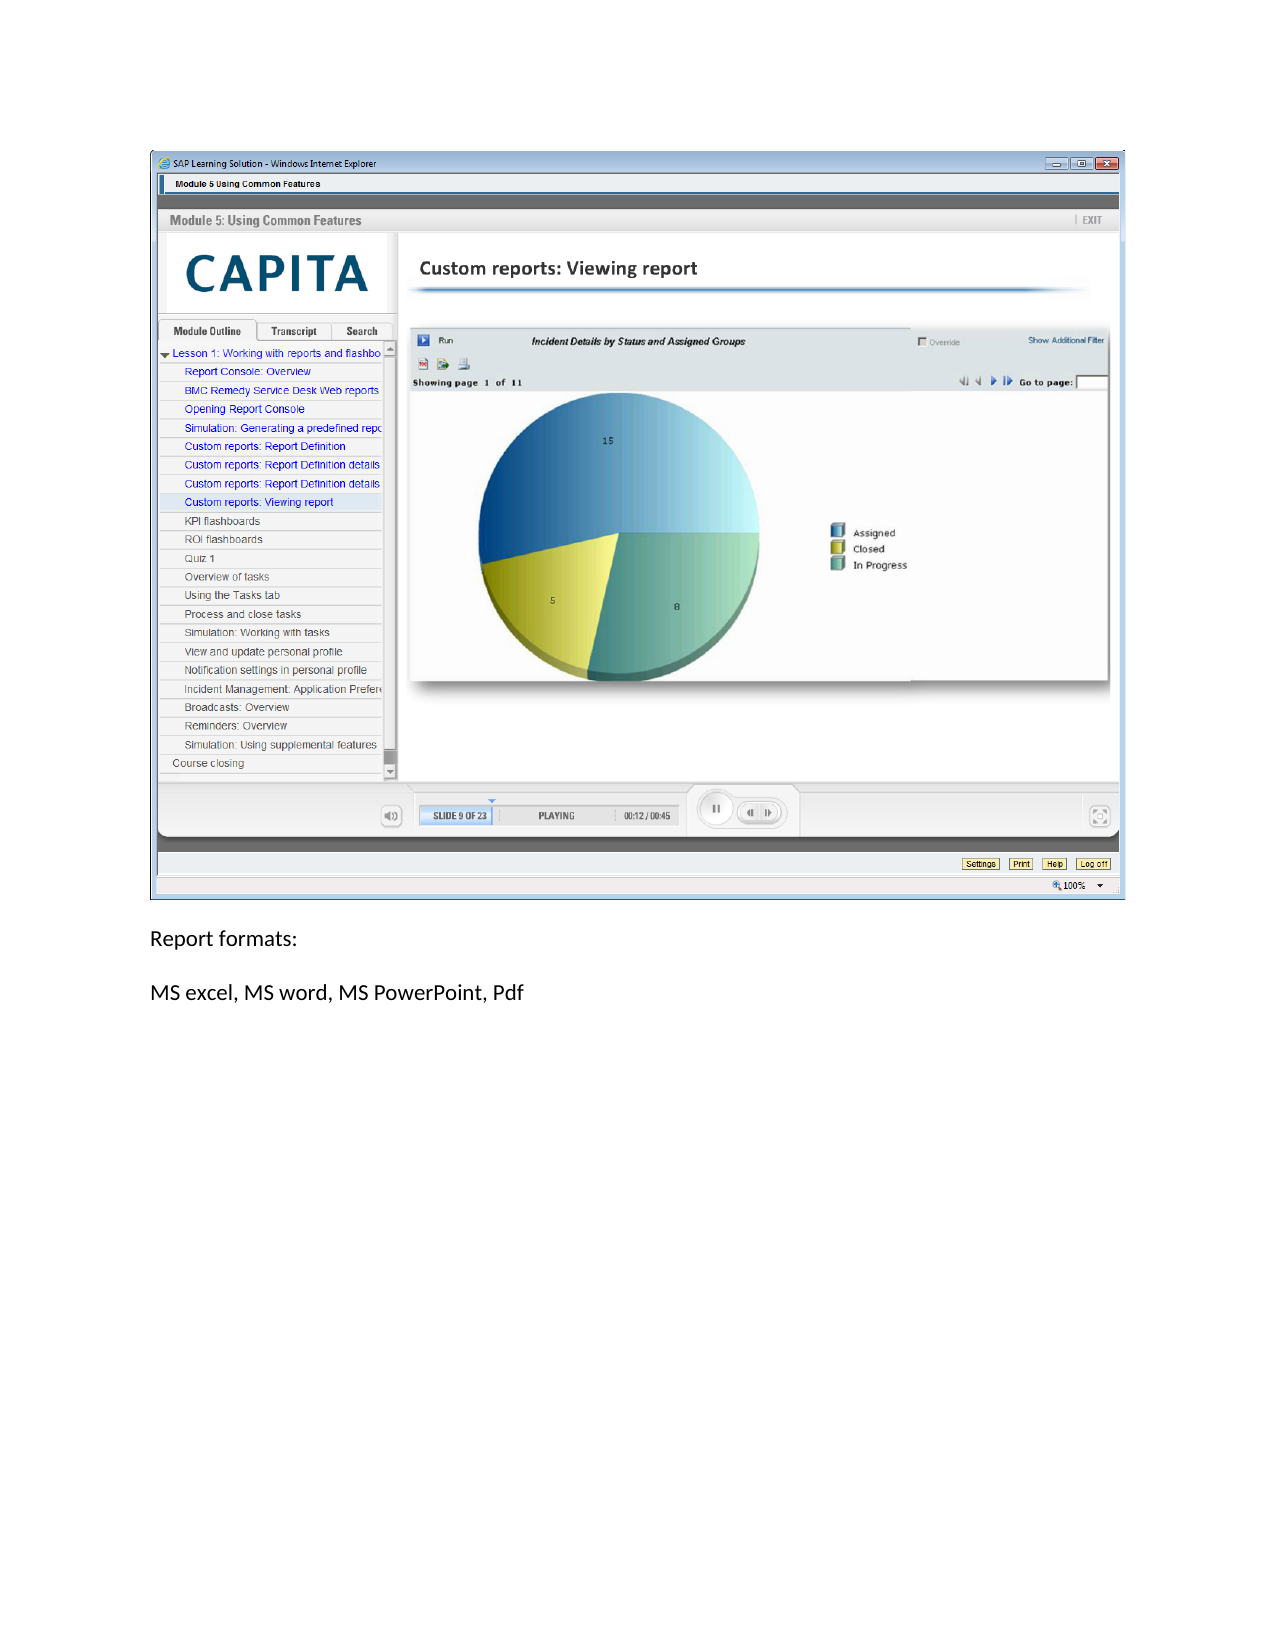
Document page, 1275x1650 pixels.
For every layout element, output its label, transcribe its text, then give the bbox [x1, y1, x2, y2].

text MS excel, MS word, MS PowerPoint, Pdf [150, 978, 1125, 1006]
picture [150, 150, 1125, 900]
text Report formats: [150, 924, 1125, 953]
